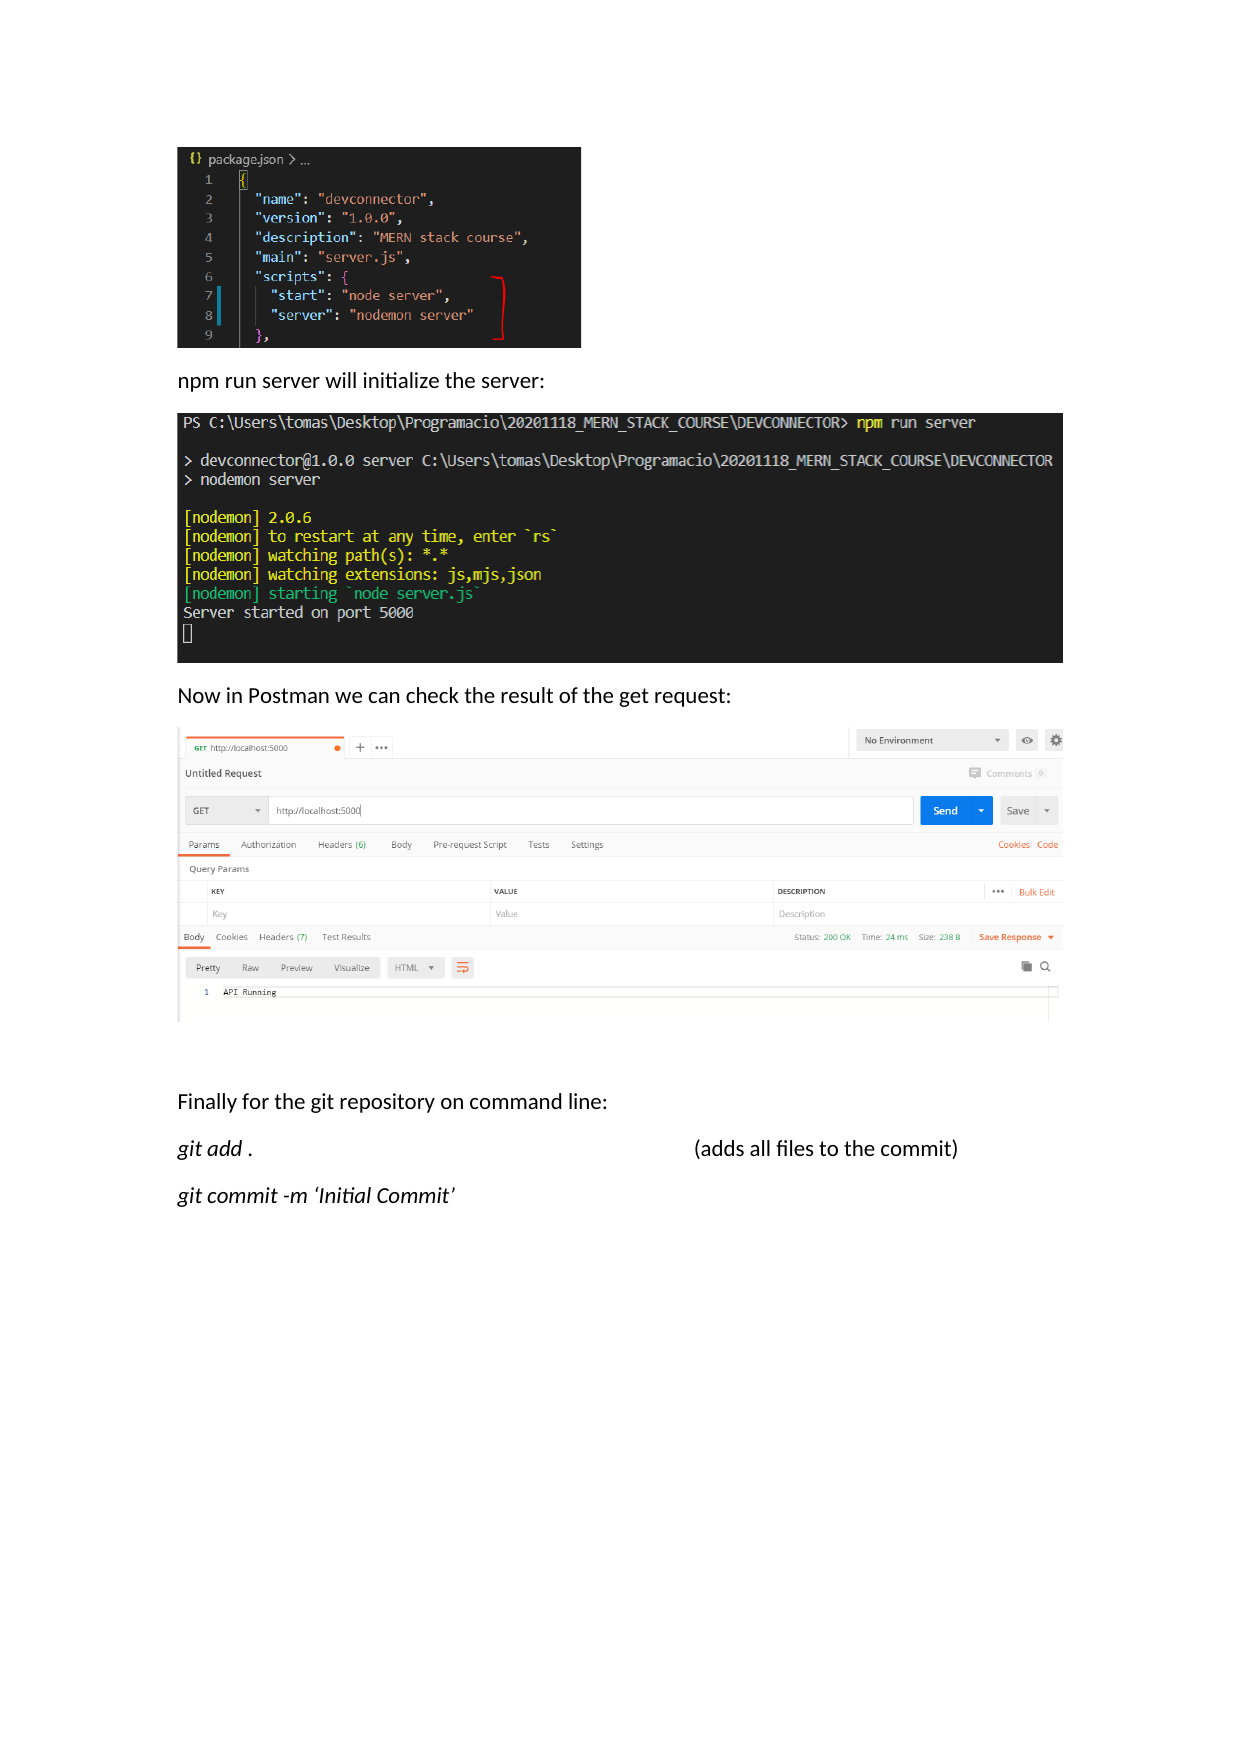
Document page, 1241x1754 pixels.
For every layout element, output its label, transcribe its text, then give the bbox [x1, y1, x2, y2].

picture [177, 147, 582, 348]
text git add . (adds all files to the commit) [177, 1134, 1063, 1162]
text npm run server will initialize the server: [177, 366, 1063, 394]
text Finally for the git repository on command line: [177, 1087, 1063, 1115]
picture [177, 727, 1063, 1022]
text Now in Postman we can check the result of the get request: [177, 681, 1063, 709]
text git commit -m ‘Initial Commit’ [177, 1181, 1063, 1209]
picture [177, 413, 1063, 663]
